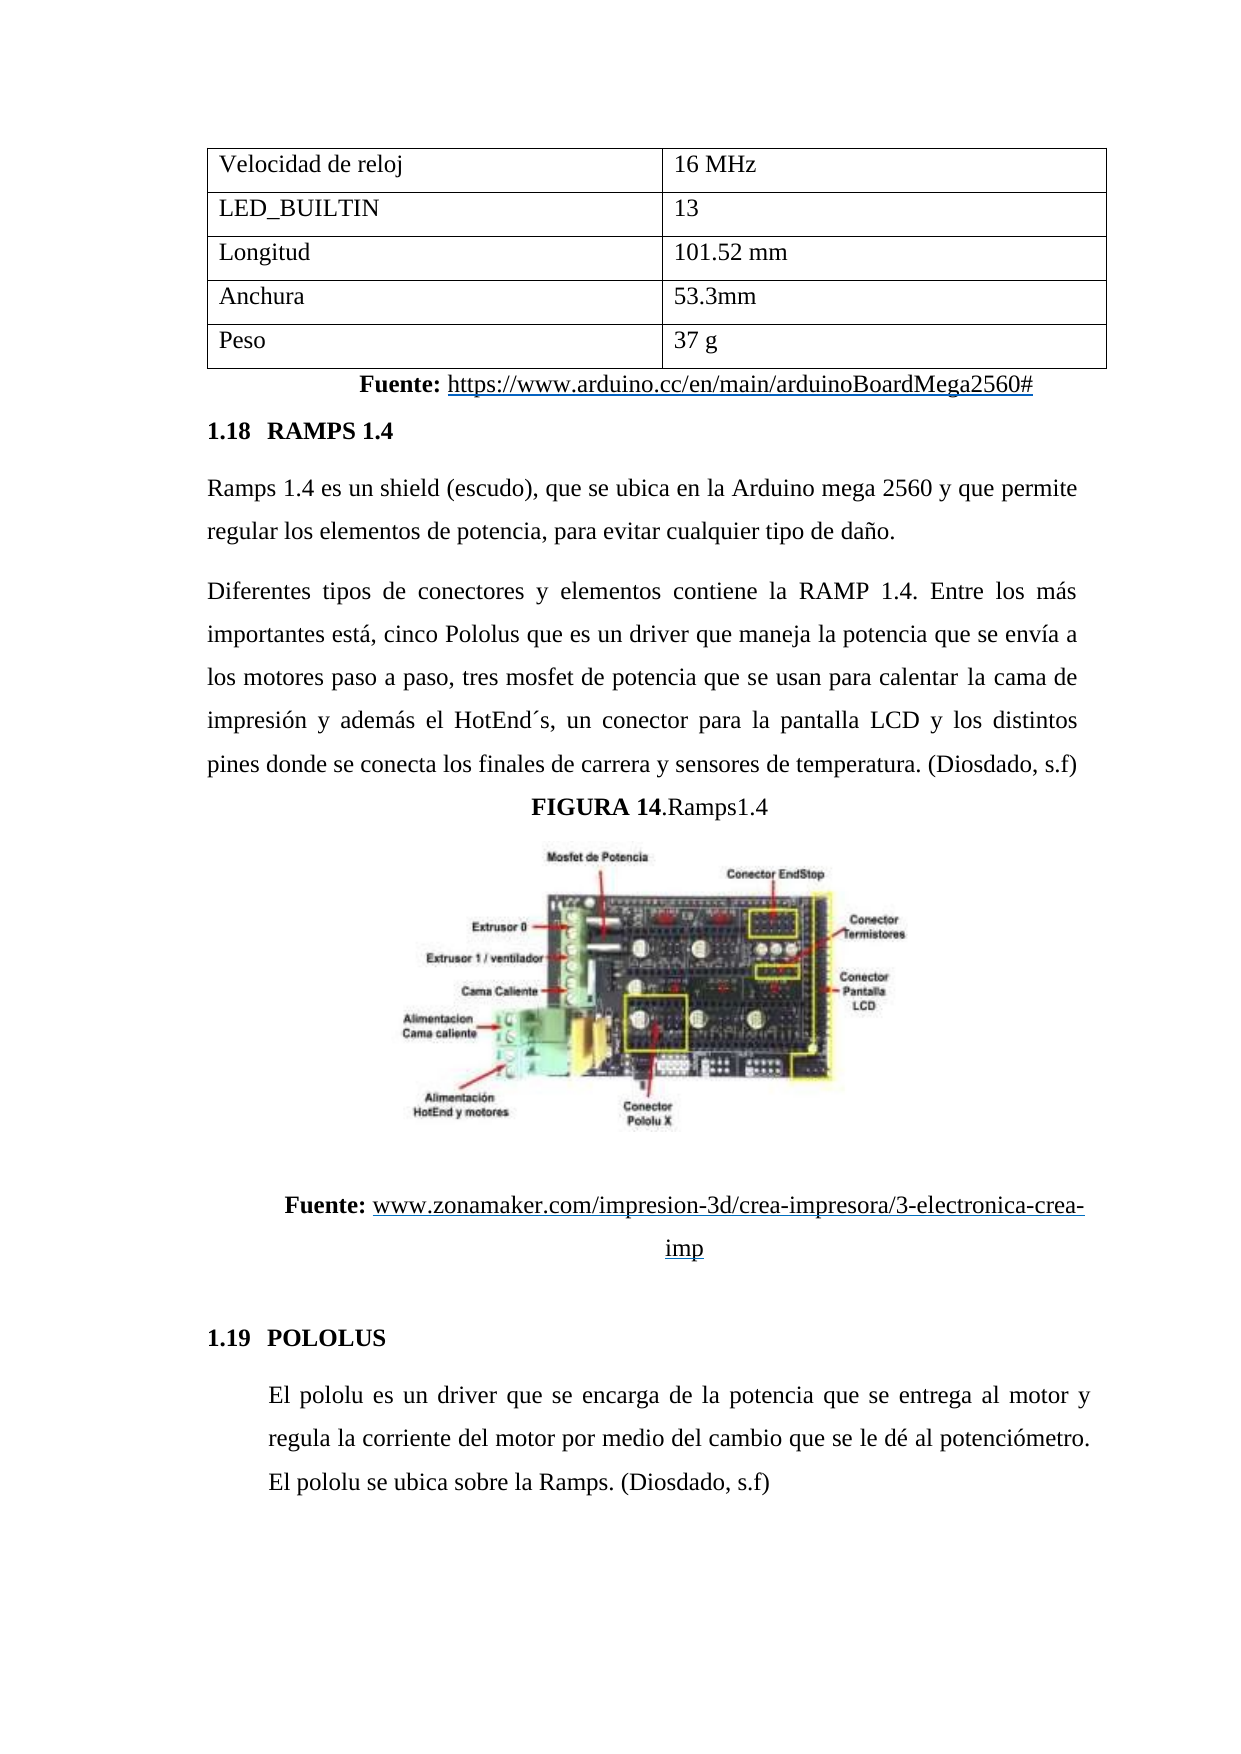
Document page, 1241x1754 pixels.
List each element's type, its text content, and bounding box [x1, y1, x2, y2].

picture [391, 841, 908, 1132]
table_cell Peso [208, 325, 662, 368]
table_cell LED_BUILTIN [208, 193, 662, 236]
text FIGURA 14.Ramps1.4 [207, 792, 1092, 821]
text Ramps 1.4 es un shield (escudo), que se ubica en la Arduino mega 2560 y que permite regular los elementos de potencia, para evitar cualquier tipo de daño. [207, 473, 1077, 545]
text Diferentes tipos de conectores y elementos contiene la RAMP 1.4. Entre los más importantes está, cinco Pololus que es un driver que maneja la potencia que se envía a los motores paso a paso, tres mosfet de potencia que se usan para calentar la cama de impresión y además el HotEnd´s, un conector para la pantalla LCD y los distintos pines donde se conecta los finales de carrera y sensores de temperatura. (Diosdado, s.f) [207, 576, 1077, 777]
table_cell 53.3mm [663, 281, 1106, 324]
table_cell Velocidad de reloj [208, 149, 662, 192]
table_cell 13 [663, 193, 1106, 236]
subtitle POLOLUS [207, 1323, 1092, 1352]
table_cell Longitud [208, 237, 662, 280]
table_cell 37 g [663, 325, 1106, 368]
table_cell 101.52 mm [663, 237, 1106, 280]
subtitle RAMPS 1.4 [207, 416, 1092, 445]
text Fuente: https://www.arduino.cc/en/main/arduinoBoardMega2560# [359, 369, 1092, 398]
text Fuente: www.zonamaker.com/impresion-3d/crea-impresora/3-electronica-crea-imp [277, 1190, 1092, 1262]
table_cell Anchura [208, 281, 662, 324]
text El pololu es un driver que se encarga de la potencia que se entrega al motor y regula la corriente del motor por medio del cambio que se le dé al potenciómetro. El pololu se ubica sobre la Ramps. (Diosdado, s.f) [268, 1380, 1092, 1495]
table_cell 16 MHz [663, 149, 1106, 192]
